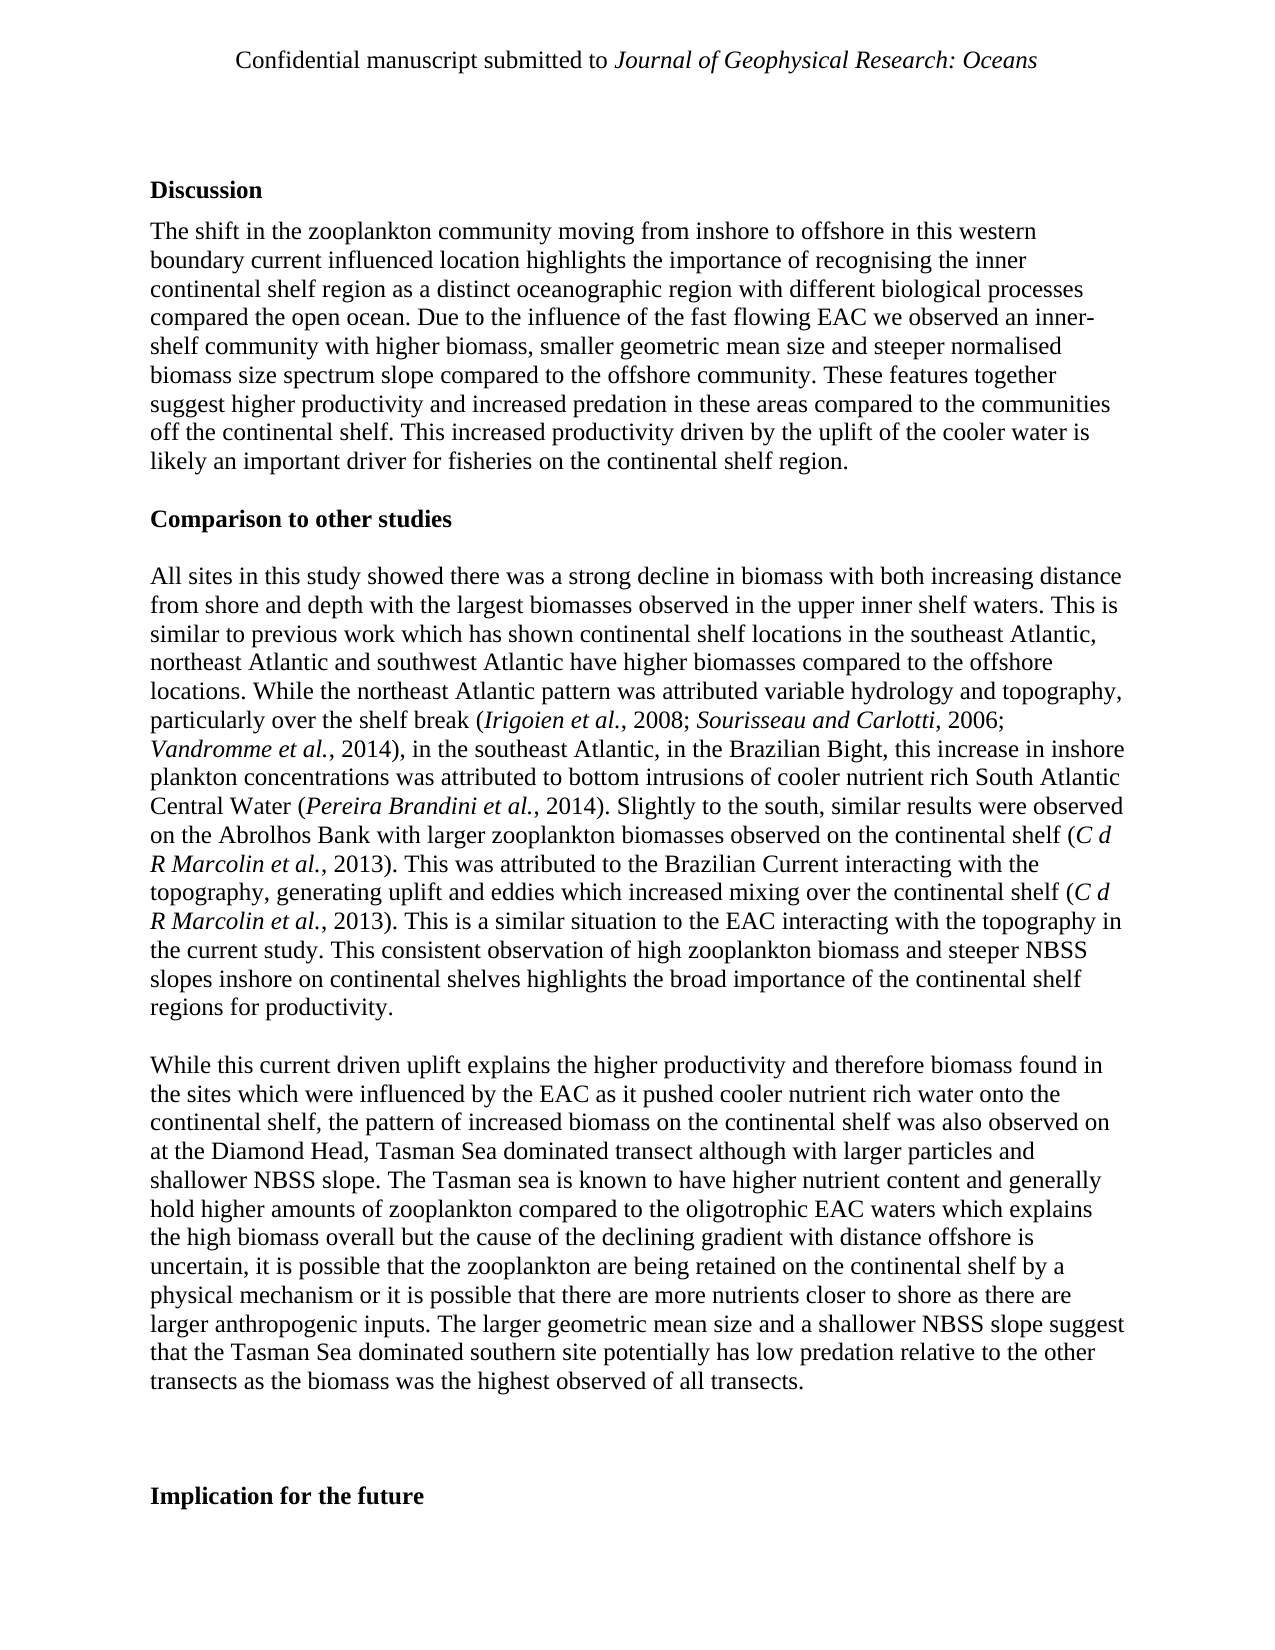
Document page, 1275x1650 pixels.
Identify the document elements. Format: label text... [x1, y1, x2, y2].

subtitle Discussion [150, 175, 1125, 204]
text Comparison to other studies [150, 504, 1125, 532]
text While this current driven uplift explains the higher productivity and therefore biomass found in the sites which were influenced by the EAC as it pushed cooler nutrient rich water onto the continental shelf, the pattern of increased biomass on the continental shelf was also observed on at the Diamond Head, Tasman Sea dominated transect although with larger particles and shallower NBSS slope. The Tasman sea is known to have higher nutrient content and generally hold higher amounts of zooplankton compared to the oligotrophic EAC waters which explains the high biomass overall but the cause of the declining gradient with distance offshore is uncertain, it is possible that the zooplankton are being retained on the continental shelf by a physical mechanism or it is possible that there are more nutrients closer to shore as there are larger anthropogenic inputs. The larger geometric mean size and a shallower NBSS slope suggest that the Tasman Sea dominated southern site potentially has low predation relative to the other transects as the biomass was the highest observed of all transects. [150, 1050, 1125, 1395]
text The shift in the zooplankton community moving from inshore to offshore in this western boundary current influenced location highlights the importance of recognising the inner continental shelf region as a distinct oceanographic region with different biological processes compared the open ocean. Due to the influence of the fast flowing EAC we observed an inner-shelf community with higher biomass, smaller geometric mean size and steeper normalised biomass size spectrum slope compared to the offshore community. These features together suggest higher productivity and increased predation in these areas compared to the communities off the continental shelf. This increased productivity driven by the uplift of the cooler water is likely an important driver for fisheries on the continental shelf region. [150, 216, 1125, 475]
text All sites in this study showed there was a strong decline in biomass with both increasing distance from shore and depth with the largest biomasses observed in the upper inner shelf waters. This is similar to previous work which has shown continental shelf locations in the southeast Atlantic, northeast Atlantic and southwest Atlantic have higher biomasses compared to the offshore locations. While the northeast Atlantic pattern was attributed variable hydrology and topography, particularly over the shelf break (Irigoien et al., 2008; Sourisseau and Carlotti, 2006; Vandromme et al., 2014), in the southeast Atlantic, in the Brazilian Bight, this increase in inshore plankton concentrations was attributed to bottom intrusions of cooler nutrient rich South Atlantic Central Water (Pereira Brandini et al., 2014). Slightly to the south, similar results were observed on the Abrolhos Bank with larger zooplankton biomasses observed on the continental shelf (C d R Marcolin et al., 2013). This was attributed to the Brazilian Current interacting with the topography, generating uplift and eddies which increased mixing over the continental shelf (C d R Marcolin et al., 2013). This is a similar situation to the EAC interacting with the topography in the current study. This consistent observation of high zooplankton biomass and steeper NBSS slopes inshore on continental shelves highlights the broad importance of the continental shelf regions for productivity. [150, 561, 1125, 1021]
text Implication for the future [150, 1481, 1125, 1510]
